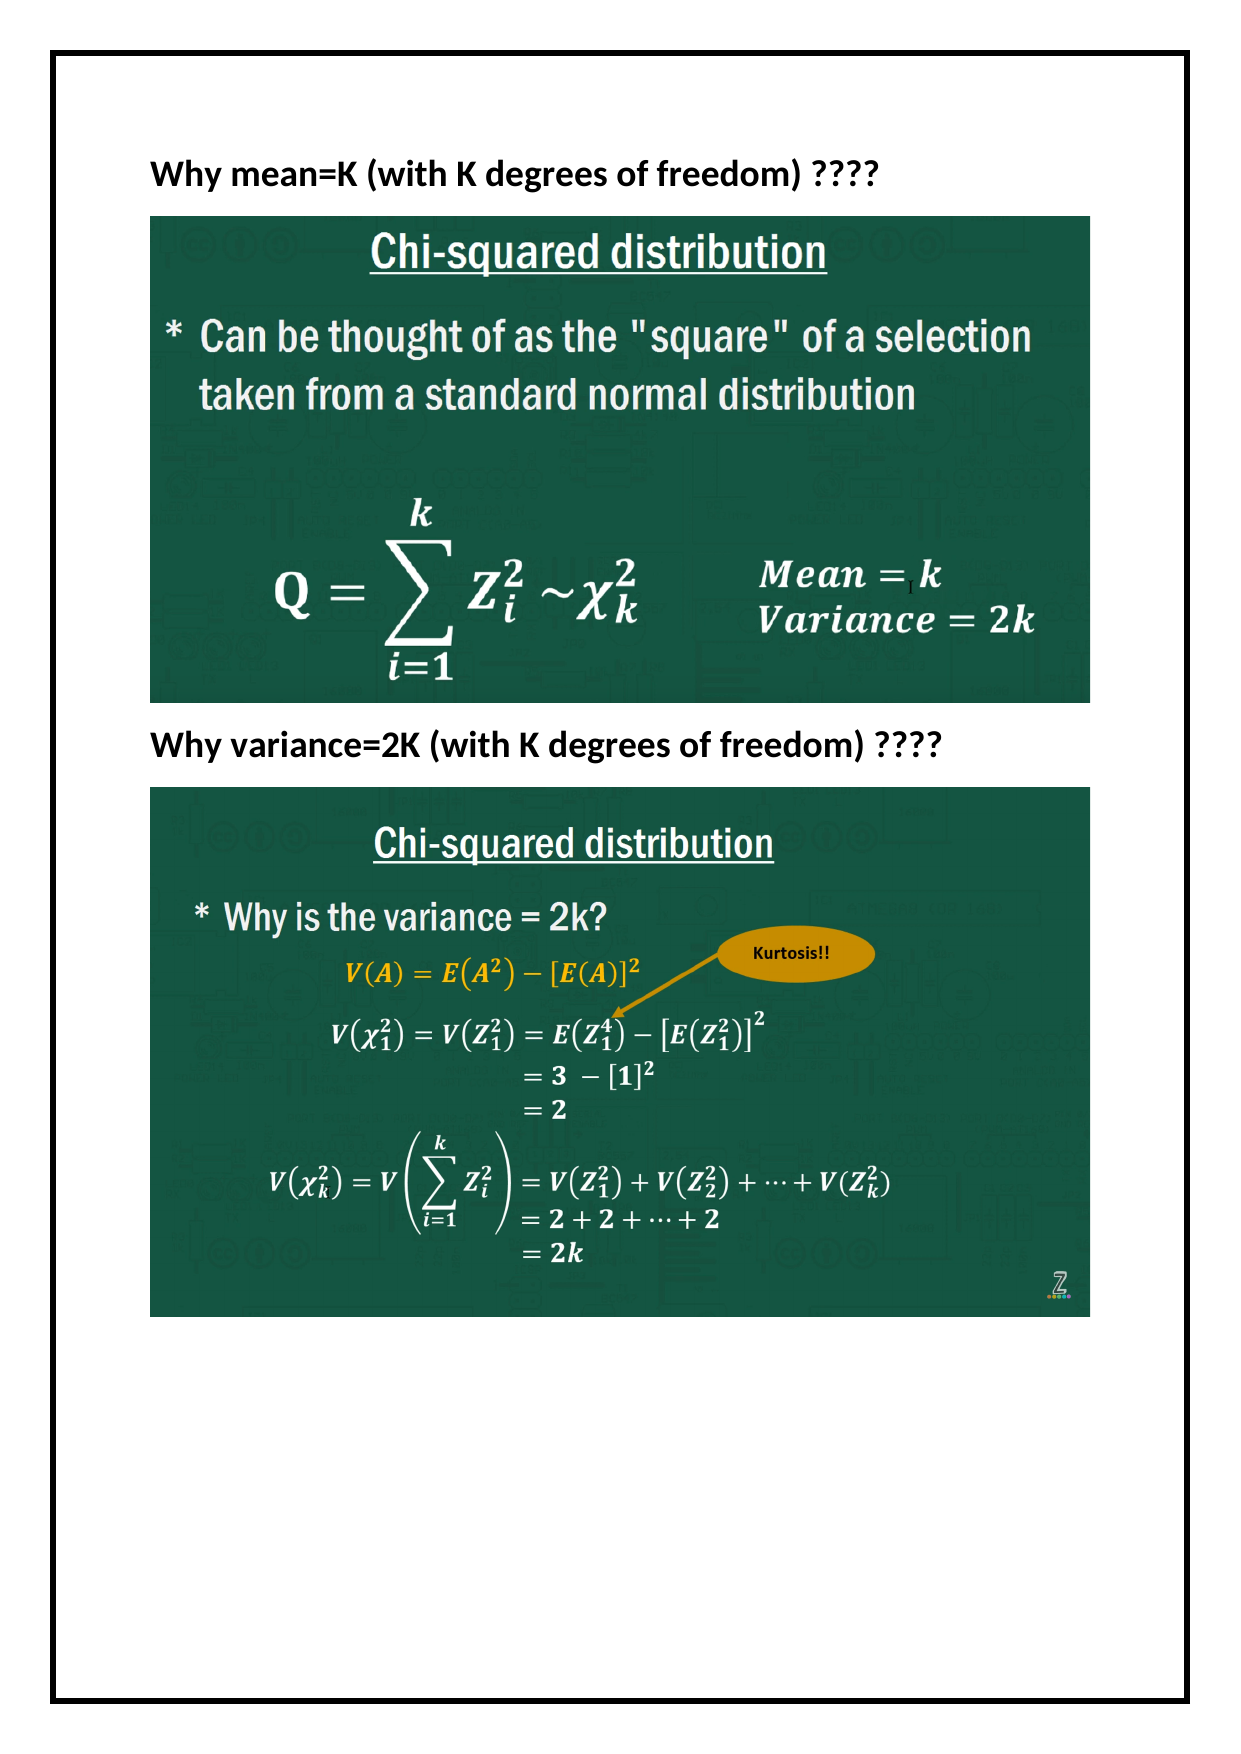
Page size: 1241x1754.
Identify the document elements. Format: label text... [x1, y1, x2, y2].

text Why variance=2K (with K degrees of freedom) ???? [150, 721, 1090, 767]
picture [150, 216, 1091, 703]
text Why mean=K (with K degrees of freedom) ???? [150, 150, 1090, 196]
picture [150, 787, 1091, 1317]
